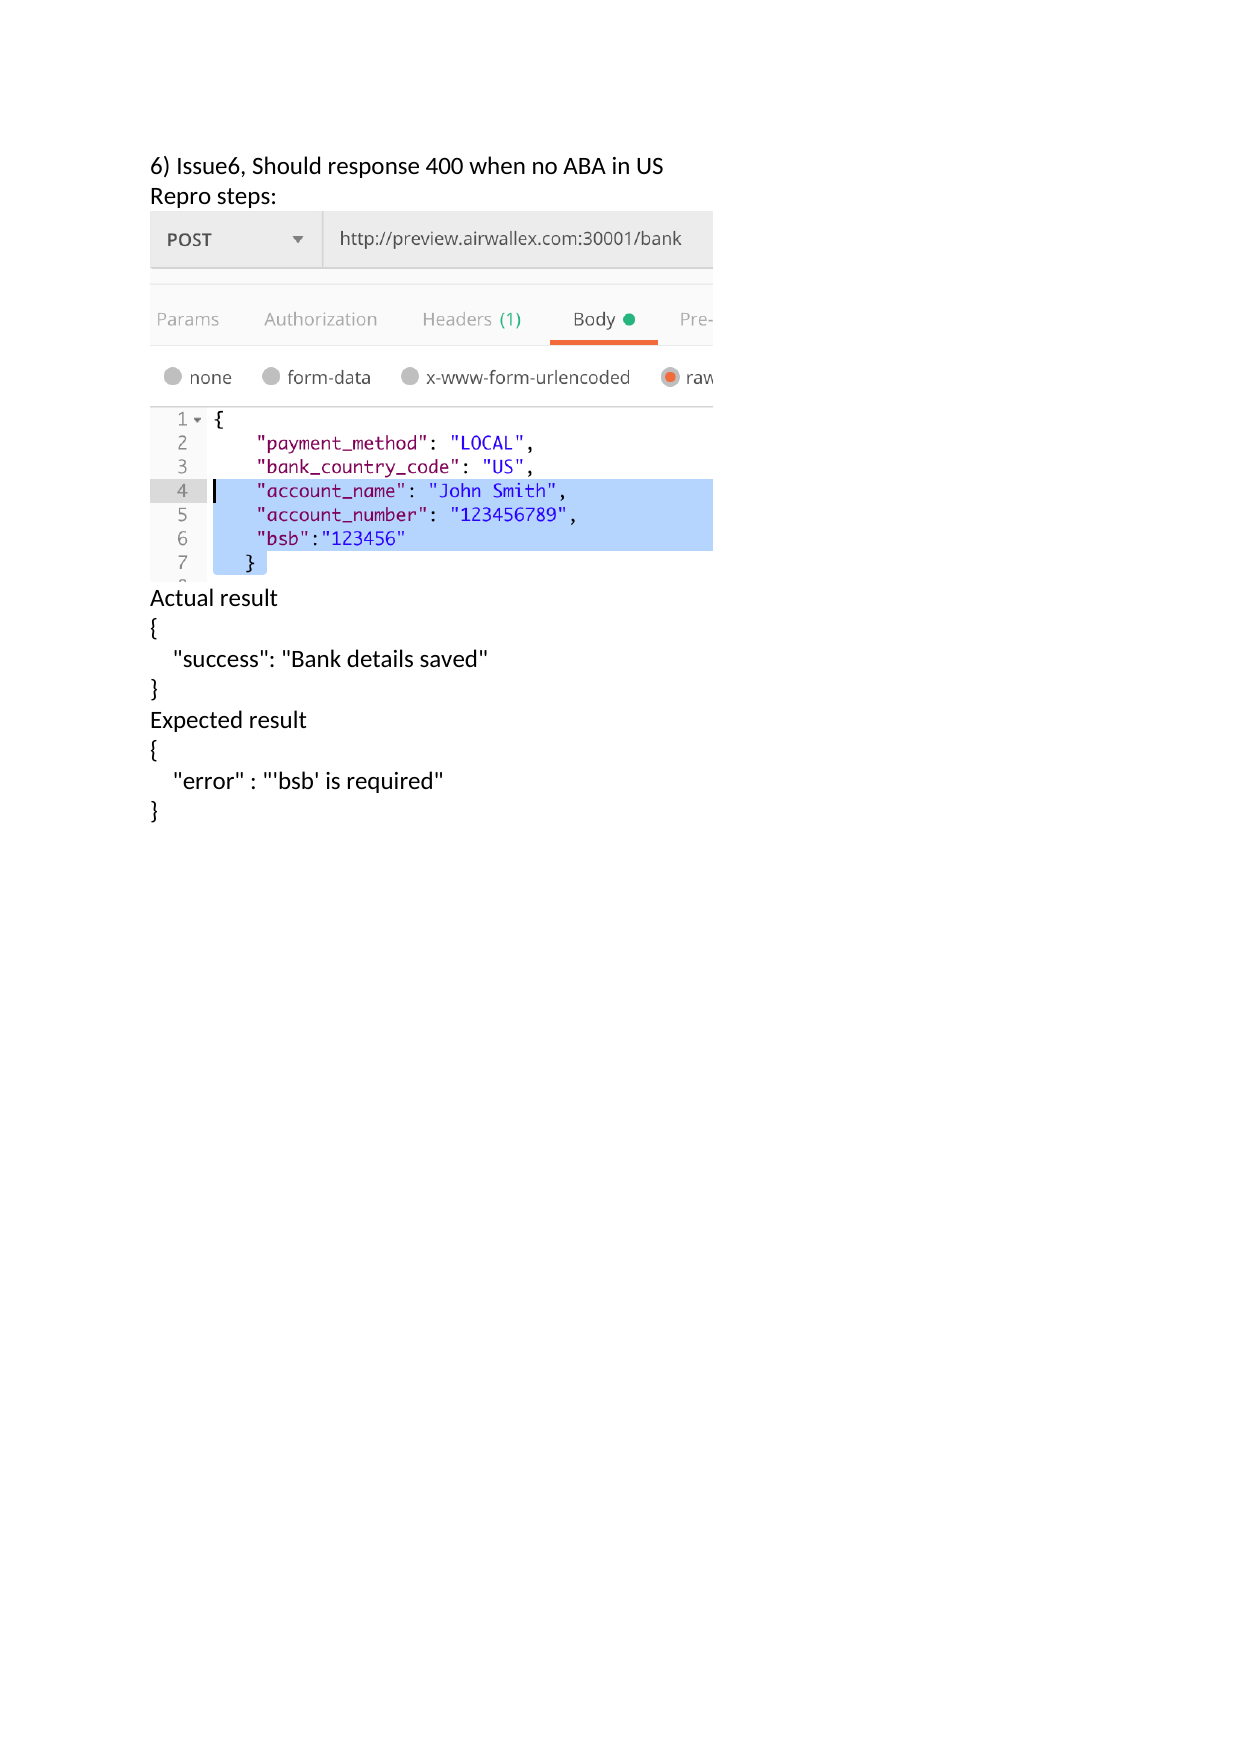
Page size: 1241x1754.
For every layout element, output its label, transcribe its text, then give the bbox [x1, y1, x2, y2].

text { [150, 734, 1090, 765]
text "success": "Bank details saved" [150, 643, 1090, 673]
text 6) Issue6, Should response 400 when no ABA in US [150, 150, 1090, 181]
picture [150, 211, 713, 582]
text Repro steps: [150, 181, 1090, 211]
text Expected result [150, 704, 1090, 734]
text } [150, 796, 1090, 826]
text } [150, 673, 1090, 704]
text "error" : "'bsb' is required" [150, 765, 1090, 796]
text Actual result [150, 582, 1090, 612]
text { [150, 612, 1090, 643]
